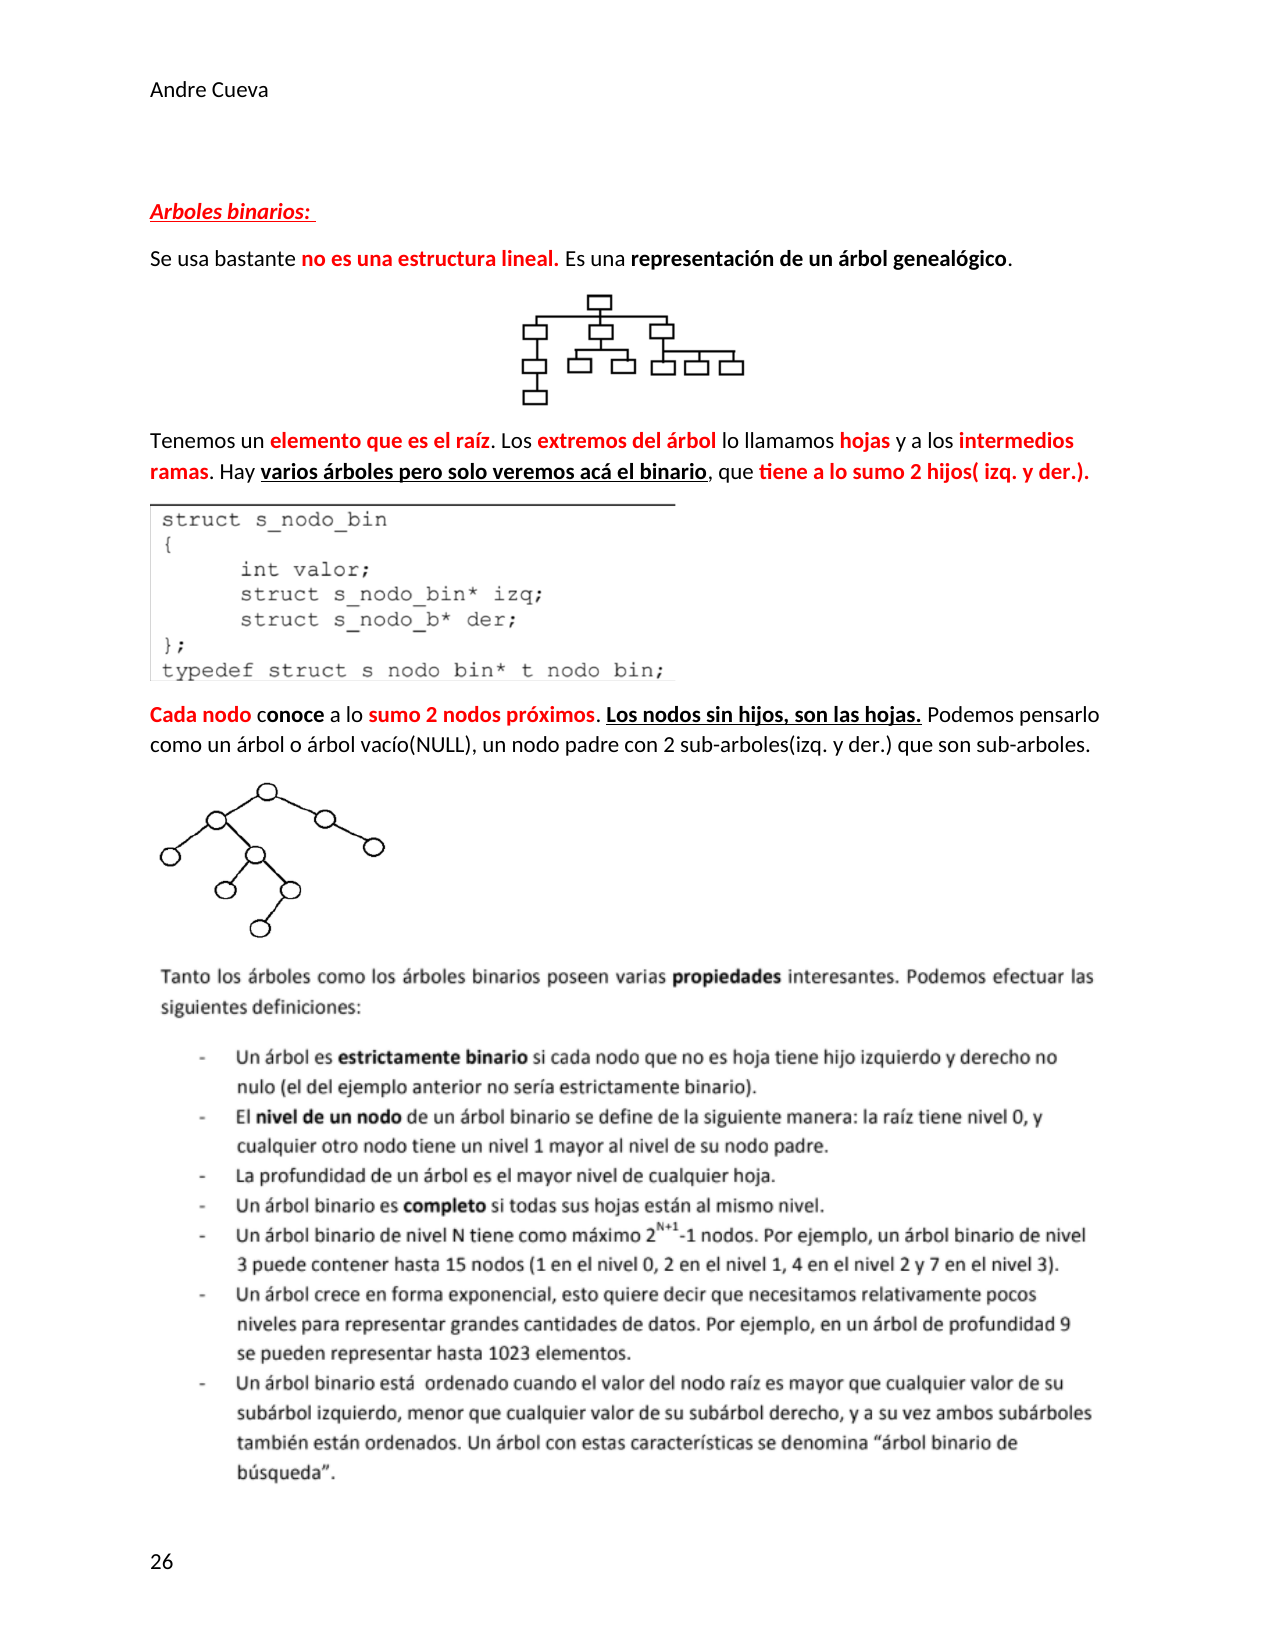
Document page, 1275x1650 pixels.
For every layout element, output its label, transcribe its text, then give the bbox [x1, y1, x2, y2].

picture [150, 776, 424, 939]
text Tenemos un elemento que es el raíz. Los extremos del árbol lo llamamos hojas y a los intermedios ramas. Hay varios árboles pero solo veremos acá el binario, que tiene a lo sumo 2 hijos( izq. y der.). [150, 427, 1125, 485]
picture [517, 290, 758, 408]
picture [150, 957, 1123, 1500]
picture [150, 503, 676, 681]
text Cada nodo conoce a lo sumo 2 nodos próximos. Los nodos sin hijos, son las hojas. Podemos pensarlo como un árbol o árbol vacío(NULL), un nodo padre con 2 sub-arboles(izq. y der.) que son sub-arboles. [150, 700, 1125, 758]
text Arboles binarios: [150, 197, 1125, 225]
text Se usa bastante no es una estructura lineal. Es una representación de un árbol genealógico. [150, 244, 1125, 272]
